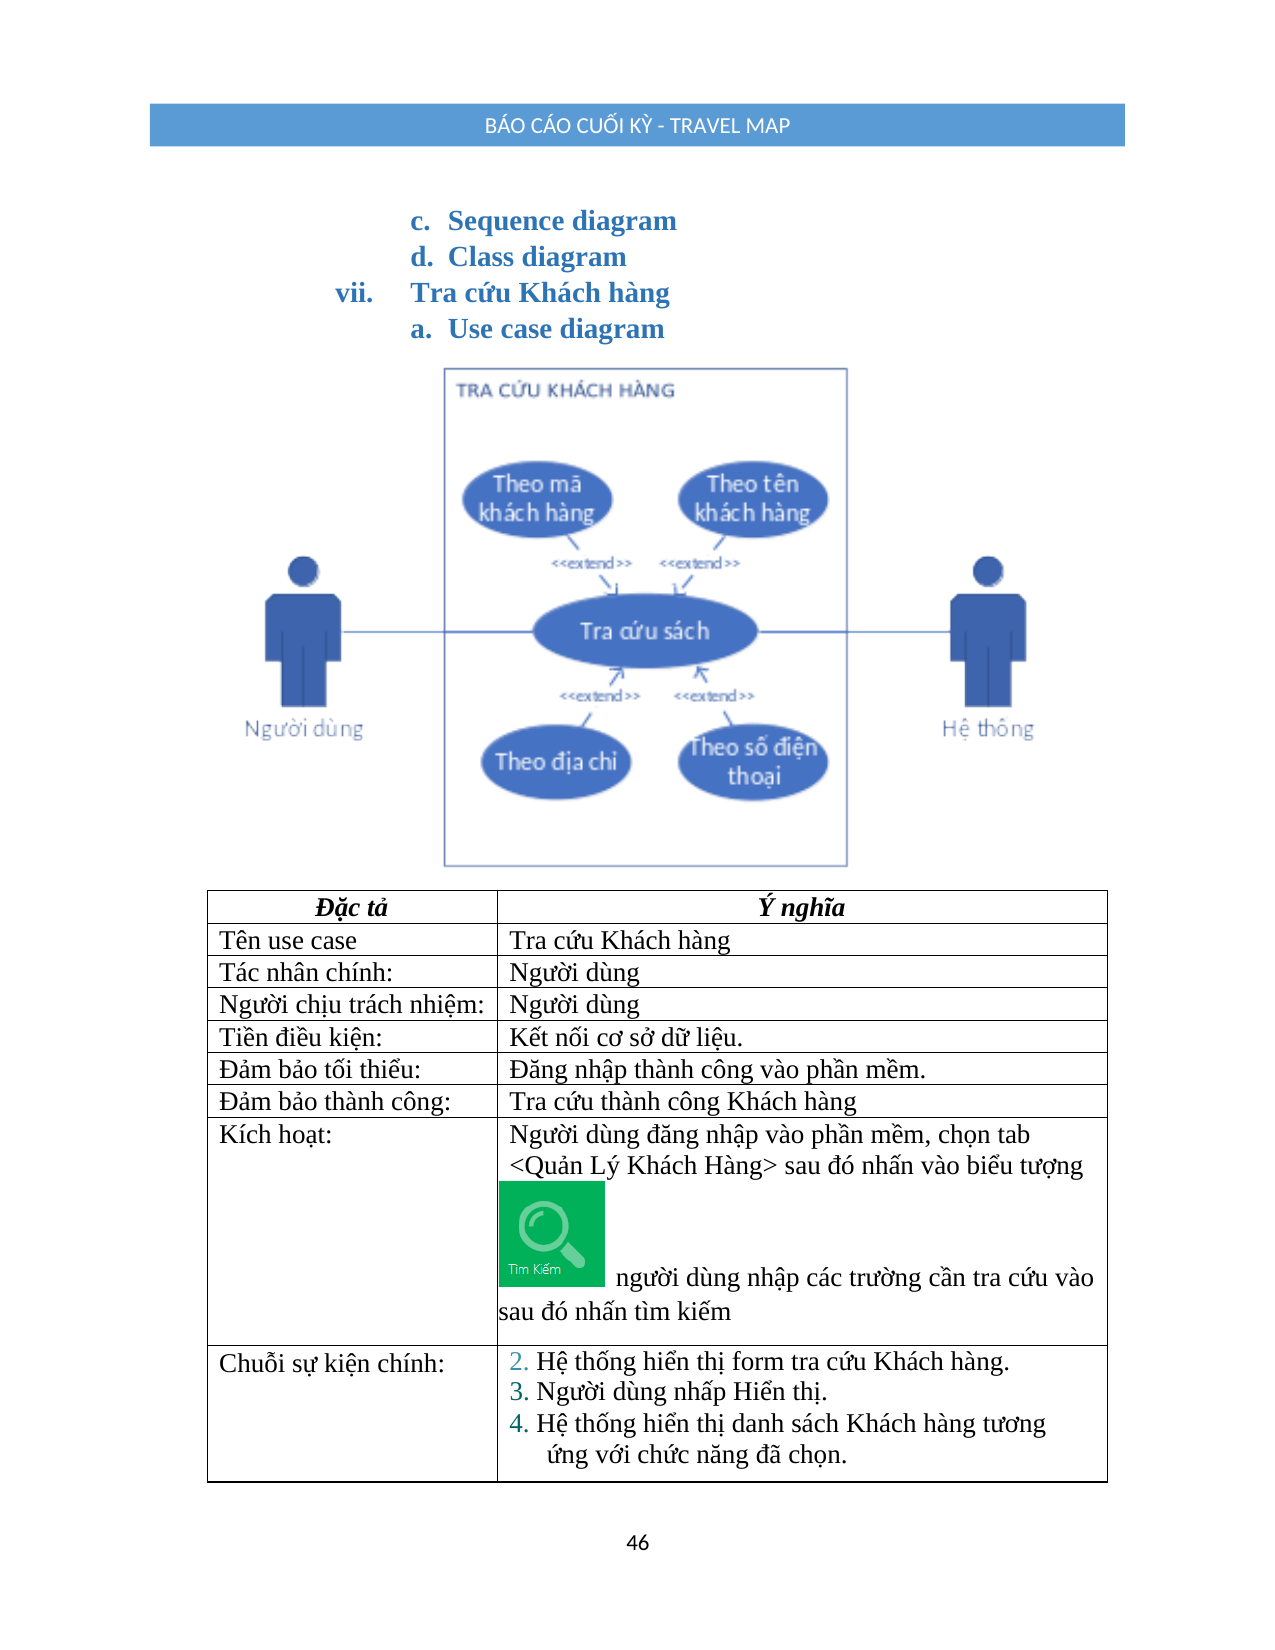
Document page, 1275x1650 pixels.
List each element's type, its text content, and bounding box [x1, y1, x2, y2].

list Tra cứu Khách hàng [335, 275, 1125, 309]
table_cell Kết nối cơ sở dữ liệu. [498, 1021, 1107, 1052]
table_cell Người dùng [498, 988, 1107, 1020]
table_cell Tra cứu thành công Khách hàng [498, 1085, 1107, 1117]
table_cell Đăng nhập thành công vào phần mềm. [498, 1053, 1107, 1084]
table_cell Tác nhân chính: [208, 956, 497, 987]
list Use case diagram [410, 311, 1125, 345]
table_cell Hệ thống hiển thị form tra cứu Khách hàng. Người dùng nhấp Hiển thị. Hệ thống hiển thị danh sách Khách hàng tương ứng với chức năng đã chọn. [498, 1346, 1107, 1481]
table_cell Tên use case [208, 924, 497, 955]
table_cell Người dùng [498, 956, 1107, 987]
table_cell Chuỗi sự kiện chính: [208, 1346, 497, 1481]
table_header Ý nghĩa [498, 891, 1107, 923]
table_cell Tiền điều kiện: [208, 1021, 497, 1052]
list Class diagram [410, 239, 1125, 272]
table_cell Người chịu trách nhiệm: [208, 988, 497, 1020]
table_cell Đảm bảo tối thiểu: [208, 1053, 497, 1084]
picture [498, 1180, 606, 1287]
table_cell Người dùng đăng nhập vào phần mềm, chọn tab <Quản Lý Khách Hàng> sau đó nhấn vào biểu tượng người dùng nhập các trường cần tra cứu vào sau đó nhấn tìm kiếm [498, 1118, 1107, 1345]
table_cell Đảm bảo thành công: [208, 1085, 497, 1117]
table_cell Kích hoạt: [208, 1118, 497, 1345]
list Sequence diagram [410, 203, 1125, 236]
table_cell Tra cứu Khách hàng [498, 924, 1107, 955]
table_header Đặc tả [208, 891, 497, 923]
